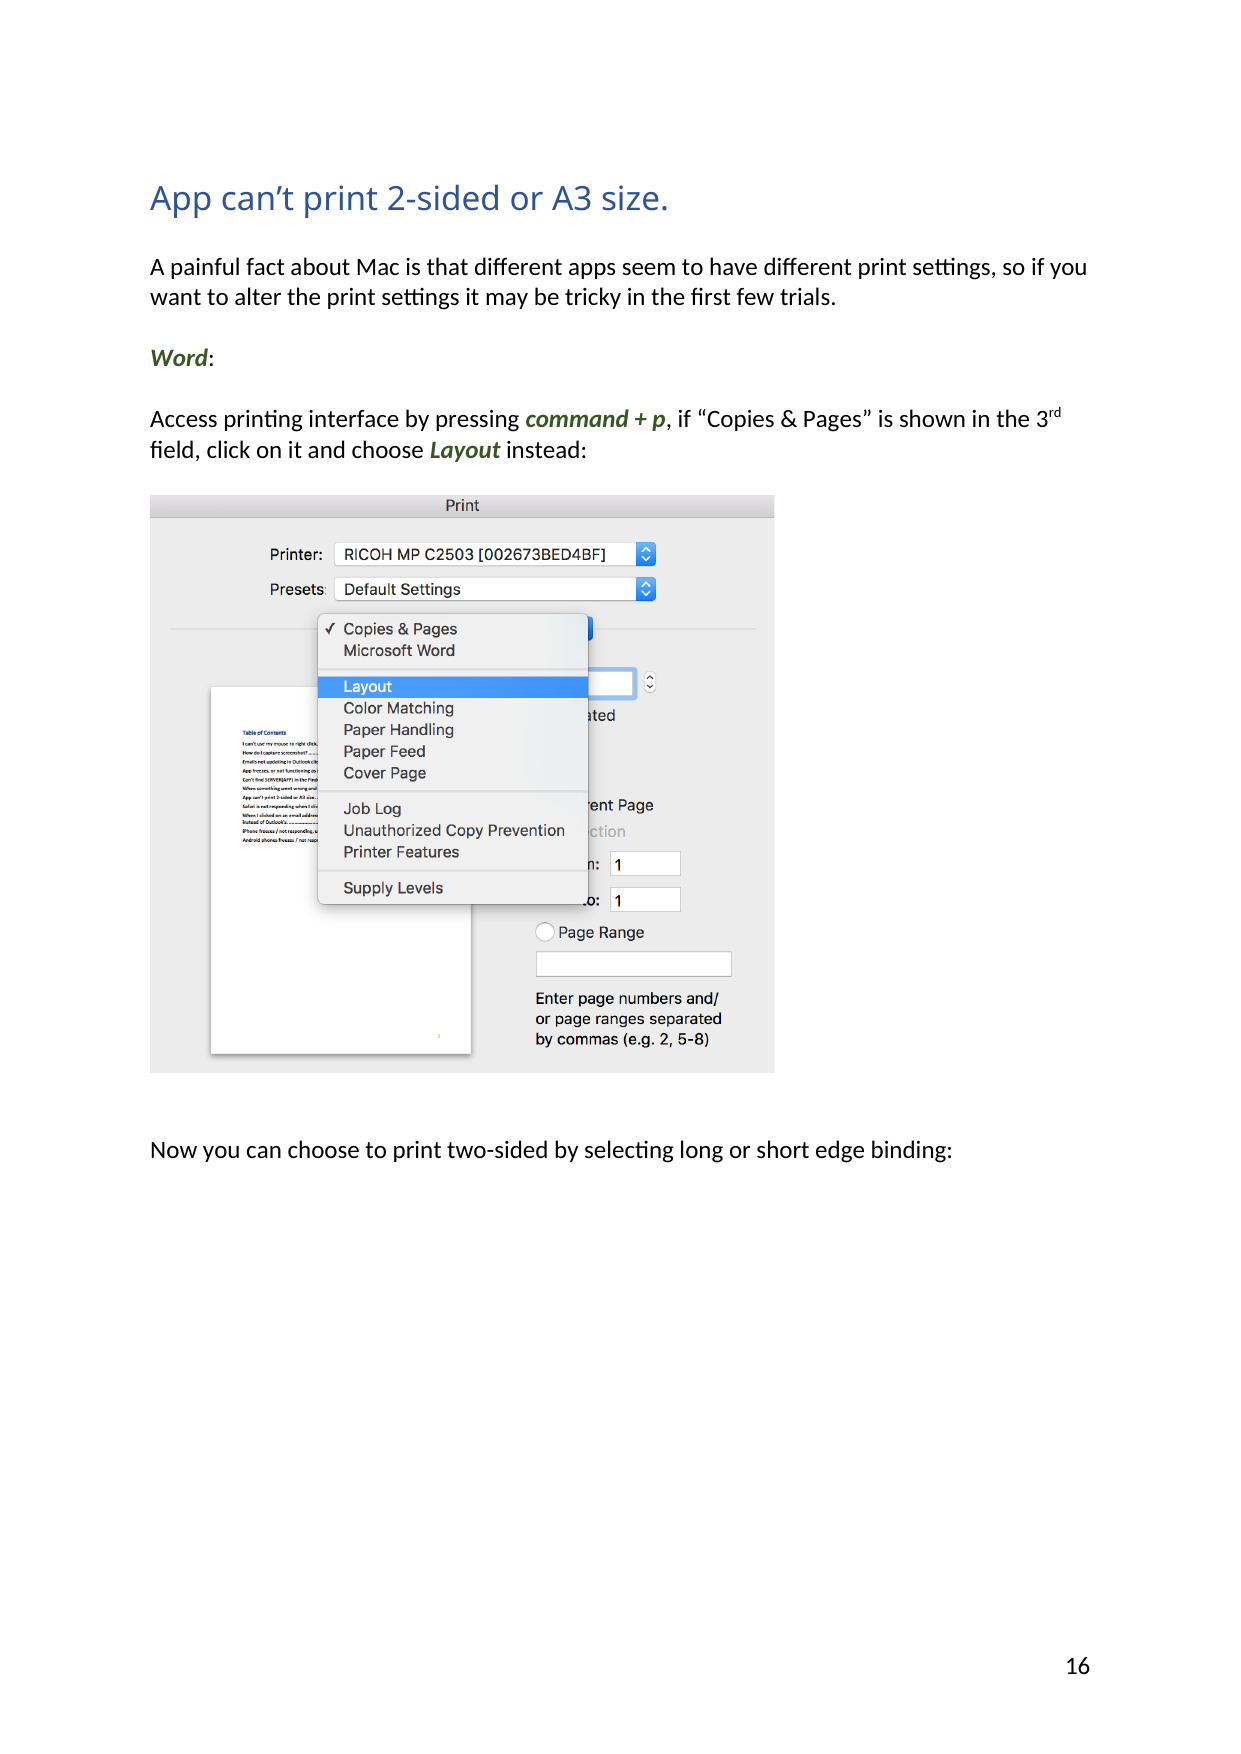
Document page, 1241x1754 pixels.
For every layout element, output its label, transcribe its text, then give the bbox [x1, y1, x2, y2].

text Word: [150, 342, 1090, 373]
text Now you can choose to print two-sided by selecting long or short edge binding: [150, 1134, 1090, 1164]
text Access printing interface by pressing command + p, if “Copies & Pages” is shown in the 3rd field, click on it and choose Layout instead: [150, 403, 1090, 464]
subtitle App can’t print 2-sided or A3 size. [150, 175, 1090, 220]
picture [150, 495, 775, 1073]
text A painful fact about Mac is that different apps seem to have different print settings, so if you want to alter the print settings it may be tricky in the first few trials. [150, 251, 1090, 312]
